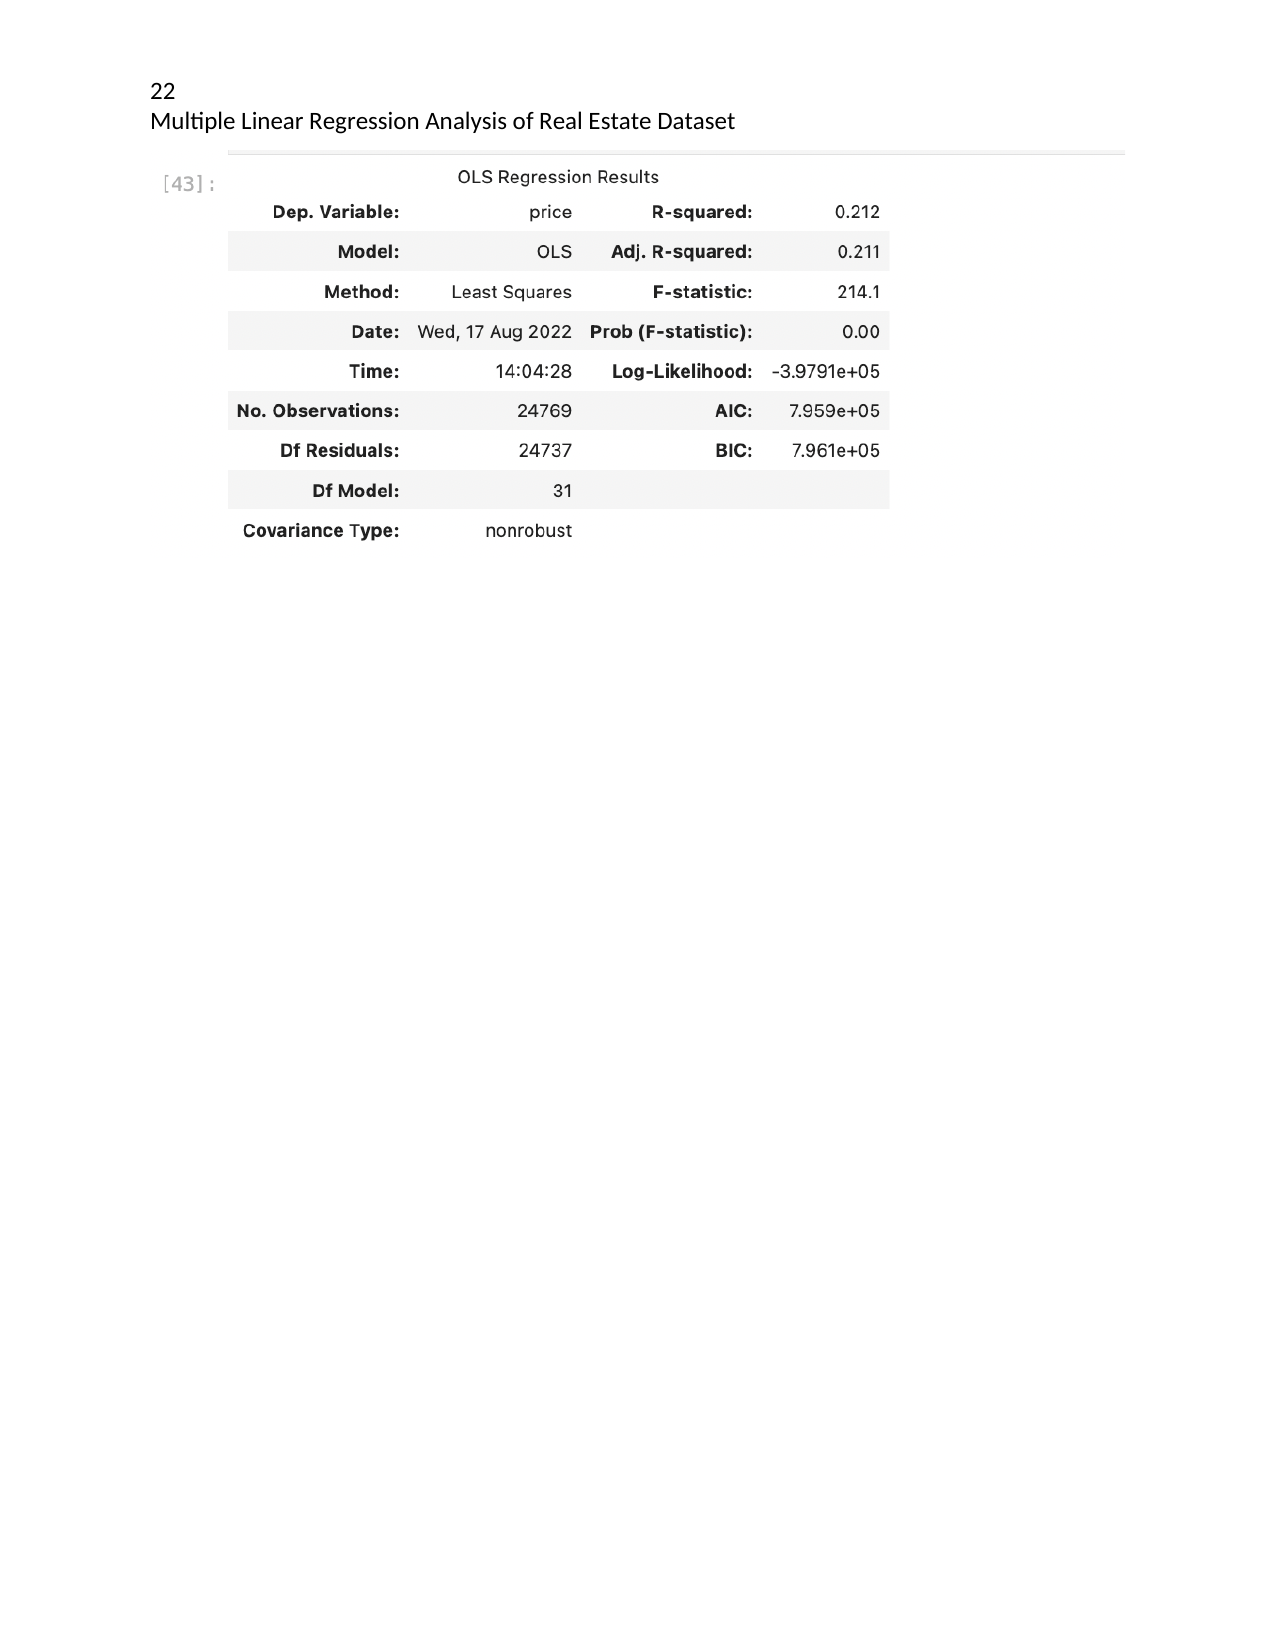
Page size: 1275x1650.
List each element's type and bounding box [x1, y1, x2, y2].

picture [150, 150, 1125, 558]
